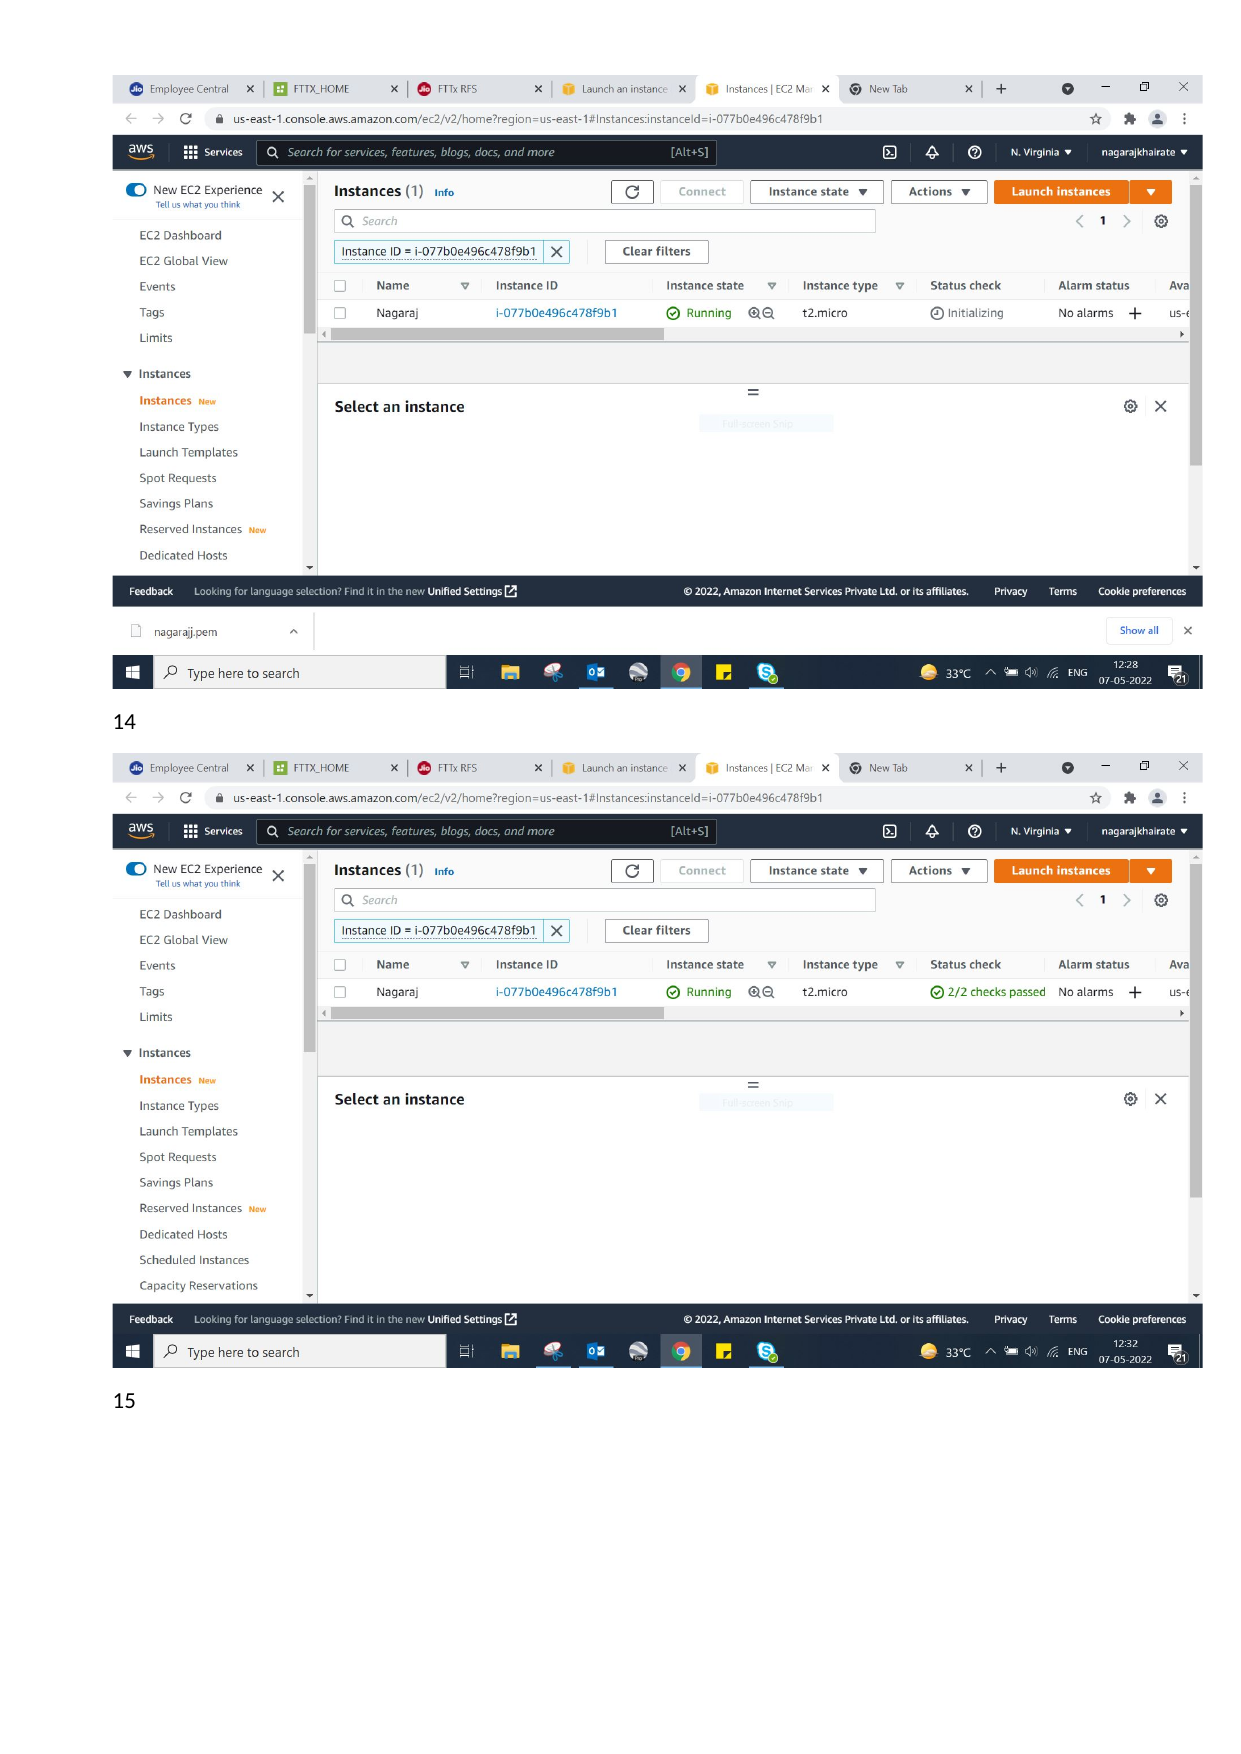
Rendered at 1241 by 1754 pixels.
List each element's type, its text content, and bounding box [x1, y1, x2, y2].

text 14 [112, 707, 1165, 735]
picture [112, 75, 1203, 689]
text 15 [112, 1386, 1165, 1414]
picture [112, 753, 1203, 1368]
